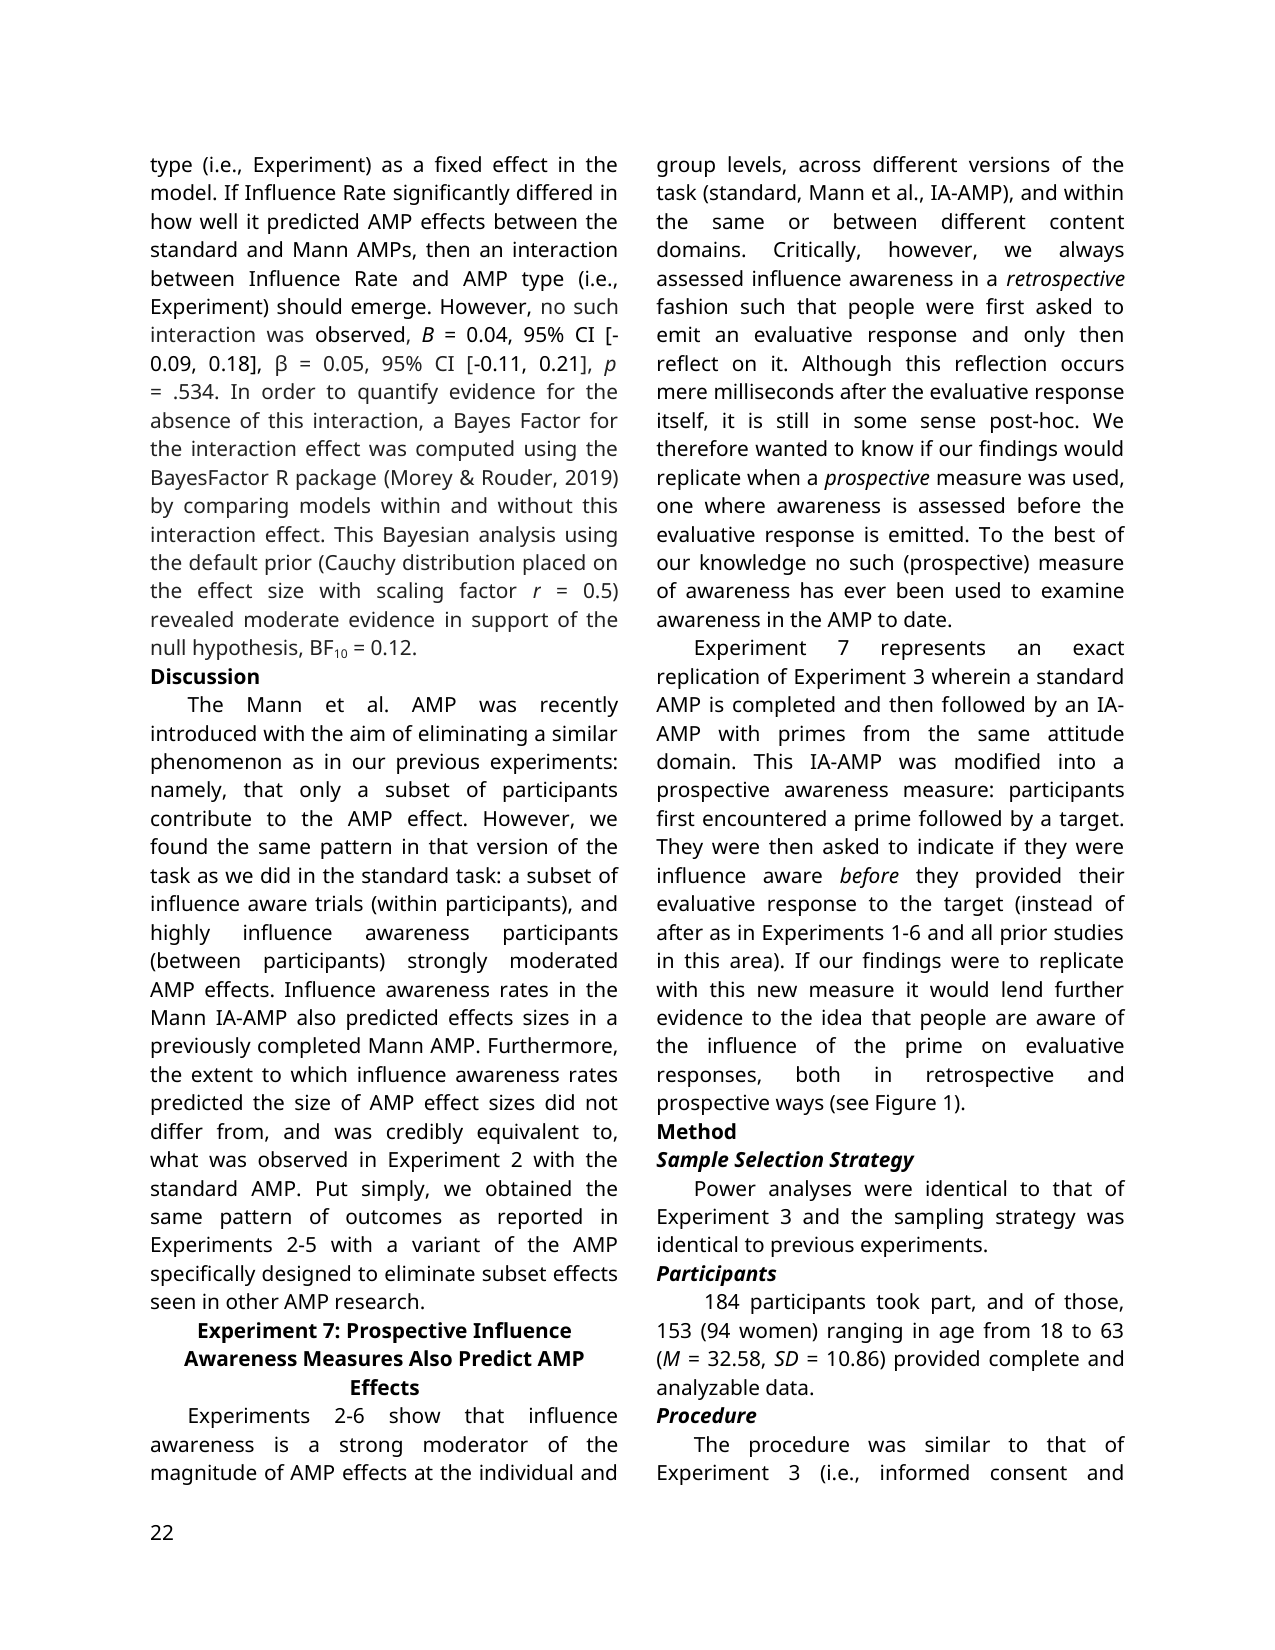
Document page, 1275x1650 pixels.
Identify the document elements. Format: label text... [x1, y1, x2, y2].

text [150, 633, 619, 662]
subtitle Experiment 7: Prospective Influence Awareness Measures Also Predict AMP Effects [150, 1316, 619, 1401]
text Experiments 2-6 show that influence awareness is a strong moderator of the magnitude of AMP effects at the individual and group levels, across different versions of the task (standard, Mann et al., IA-AMP), and within the same or between different content domains. Critically, however, we always assessed influence awareness in a retrospective fashion such that people were first asked to emit an evaluative response and only then reflect on it. Although this reflection occurs mere milliseconds after the evaluative response itself, it is still in some sense post-hoc. We therefore wanted to know if our findings would replicate when a prospective measure was used, one where awareness is assessed before the evaluative response is emitted. To the best of our knowledge no such (prospective) measure of awareness has ever been used to examine awareness in the AMP to date. [656, 150, 1125, 633]
subtitle Discussion [150, 662, 619, 690]
text Experiment 7 represents an exact replication of Experiment 3 wherein a standard AMP is completed and then followed by an IA-AMP with primes from the same attitude domain. This IA-AMP was modified into a prospective awareness measure: participants first encountered a prime followed by a target. They were then asked to indicate if they were influence aware before they provided their evaluative response to the target (instead of after as in Experiments 1-6 and all prior studies in this area). If our findings were to replicate with this new measure it would lend further evidence to the idea that people are aware of the influence of the prime on evaluative responses, both in retrospective and prospective ways (see Figure 1). [656, 633, 1125, 1117]
subtitle Procedure [656, 1401, 1125, 1430]
text Power analyses were identical to that of Experiment 3 and the sampling strategy was identical to previous experiments. [656, 1174, 1125, 1259]
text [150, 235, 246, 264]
text 184 participants took part, and of those, 153 (94 women) ranging in age from 18 to 63 (M = 32.58, SD = 10.86) provided complete and analyzable data. [656, 1287, 1125, 1401]
subtitle Participants [656, 1259, 1125, 1287]
text The Mann et al. AMP was recently introduced with the aim of eliminating a similar phenomenon as in our previous experiments: namely, that only a subset of participants contribute to the AMP effect. However, we found the same pattern in that version of the task as we did in the standard task: a subset of influence aware trials (within participants), and highly influence awareness participants (between participants) strongly moderated AMP effects. Influence awareness rates in the Mann IA-AMP also predicted effects sizes in a previously completed Mann AMP. Furthermore, the extent to which influence awareness rates predicted the size of AMP effect sizes did not differ from, and was credibly equivalent to, what was observed in Experiment 2 with the standard AMP. Put simply, we obtained the same pattern of outcomes as reported in Experiments 2-5 with a variant of the AMP specifically designed to eliminate subset effects seen in other AMP research. [150, 690, 619, 1316]
subtitle Method [656, 1117, 1125, 1145]
subtitle Sample Selection Strategy [656, 1145, 1125, 1174]
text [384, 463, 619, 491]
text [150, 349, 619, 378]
